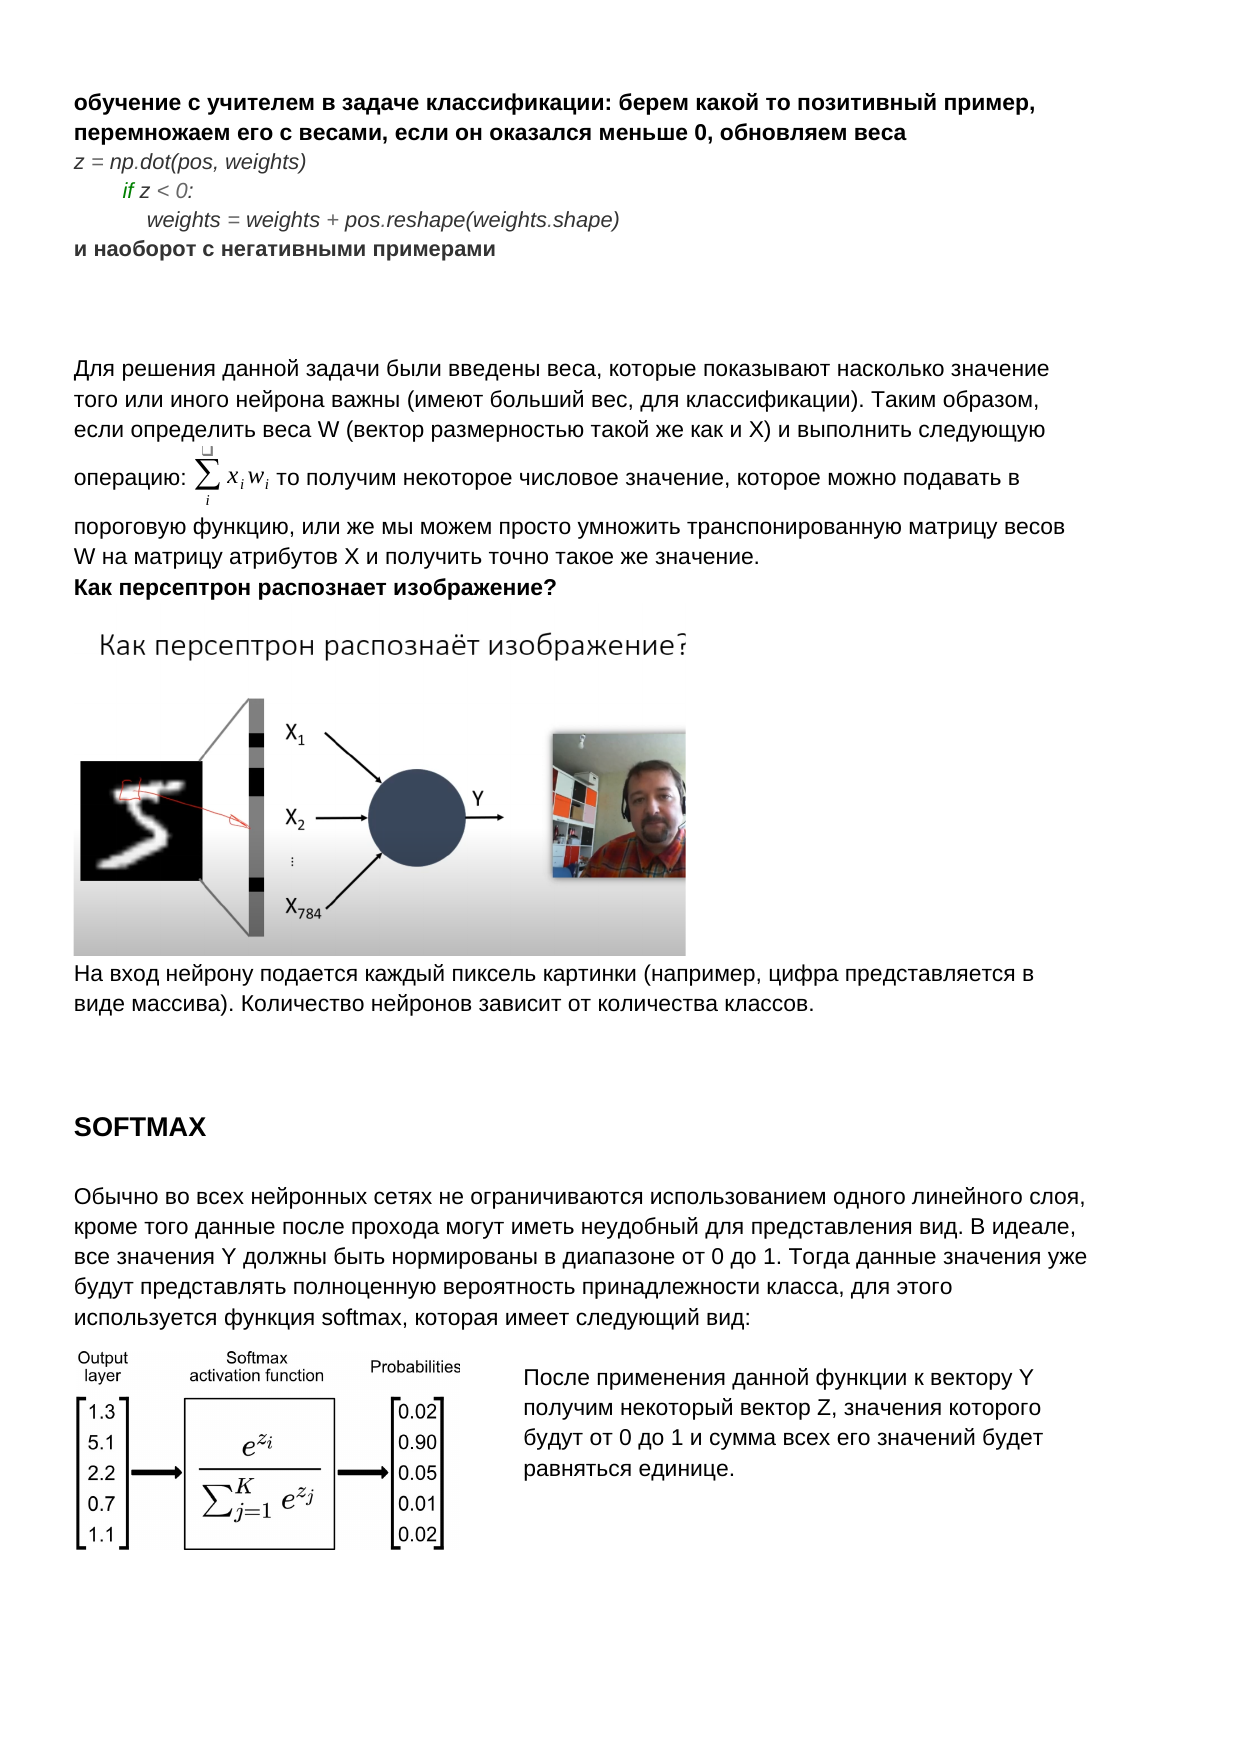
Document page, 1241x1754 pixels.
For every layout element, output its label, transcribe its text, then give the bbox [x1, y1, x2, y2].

text Для решения данной задачи были введены веса, которые показывают насколько значение того или иного нейрона важны (имеют больший вес, для классификации). Таким образом, если определить веса W (вектор размерностью такой же как и X) и выполнить следующую операцию: то получим некоторое числовое значение, которое можно подавать в пороговую функцию, или же мы можем просто умножить транспонированную матрицу весов W на матрицу атрибутов X и получить точно такое же значение. [74, 355, 1090, 569]
text После применения данной функции к вектору Y получим некоторый вектор Z, значения которого будут от 0 до 1 и сумма всех его значений будет равняться единице. [460, 1364, 1090, 1481]
picture [76, 1351, 460, 1550]
text На вход нейрону подается каждый пиксель картинки (например, цифра представляется в виде массива). Количество нейронов зависит от количества классов. [74, 960, 1090, 1016]
text Обычно во всех нейронных сетях не ограничиваются использованием одного линейного слоя, кроме того данные после прохода могут иметь неудобный для представления вид. В идеале, все значения Y должны быть нормированы в диапазоне от 0 до 1. Тогда данные значения уже будут представлять полноценную вероятность принадлежности класса, для этого используется функция softmax, которая имеет следующий вид: [74, 1183, 1090, 1330]
text Как персептрон распознает изображение? [74, 573, 1090, 600]
text if z < 0: [74, 178, 1090, 203]
text SOFTMAX [74, 1111, 1090, 1142]
text z = np.dot(pos, weights) [74, 149, 1090, 174]
text и наоборот с негативными примерами [74, 236, 1090, 261]
text weights = weights + pos.reshape(weights.shape) [74, 207, 1090, 232]
text обучение с учителем в задаче классификации: берем какой то позитивный пример, перемножаем его с весами, если он оказался меньше 0, обновляем веса [74, 88, 1090, 145]
picture [73, 603, 686, 956]
